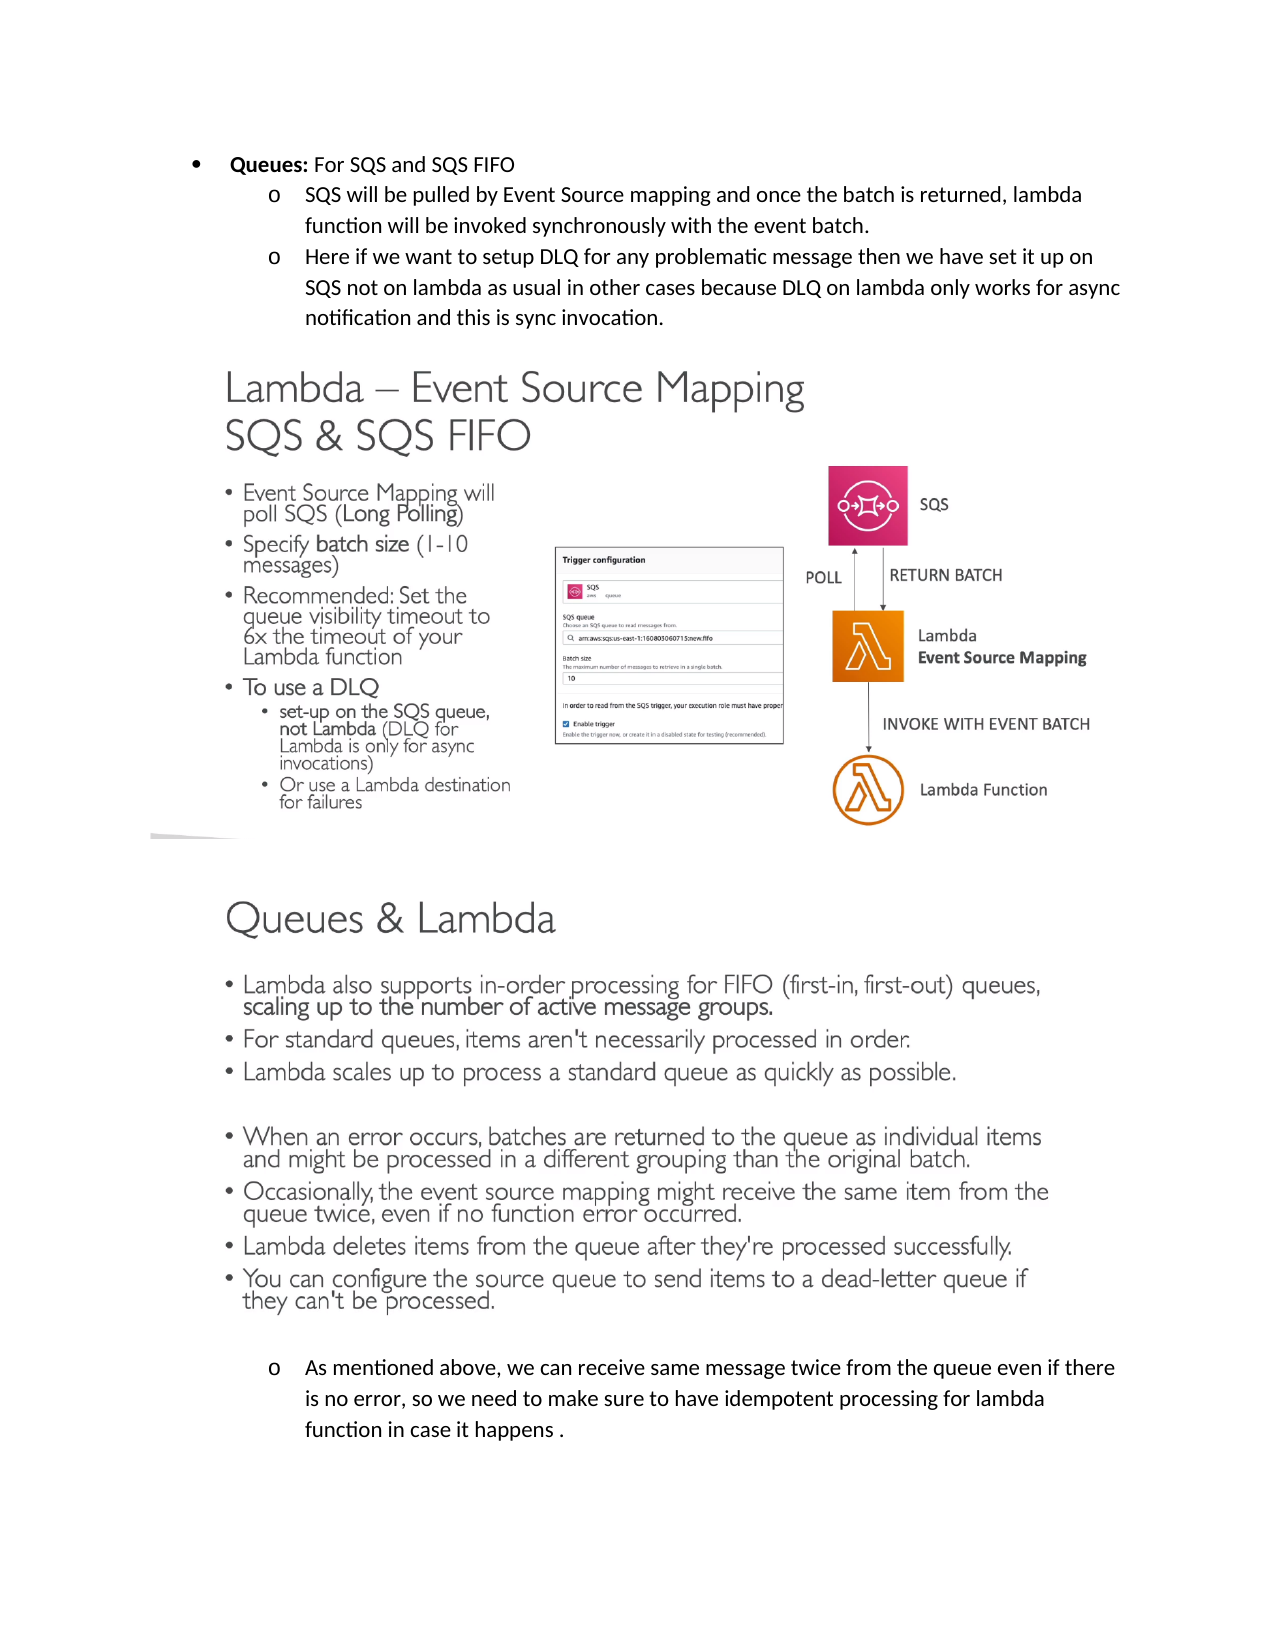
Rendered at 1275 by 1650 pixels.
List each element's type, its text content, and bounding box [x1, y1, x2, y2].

list Here if we want to setup DLQ for any problematic message then we have set it up on SQS not on lambda as usual in other cases because DLQ on lambda only works for async notification and this is sync invocation. [267, 242, 1125, 331]
list As mentioned above, we can receive same message twice from the queue even if there is no error, so we need to make sure to have idempotent processing for lambda function in case it happens . [267, 1353, 1125, 1443]
picture [150, 857, 1125, 1335]
list Queues: For SQS and SQS FIFO [192, 150, 1125, 178]
list SQS will be pulled by Event Source mapping and once the batch is returned, lambda function will be invoked synchronously with the event batch. [267, 180, 1125, 239]
picture [150, 350, 1125, 839]
